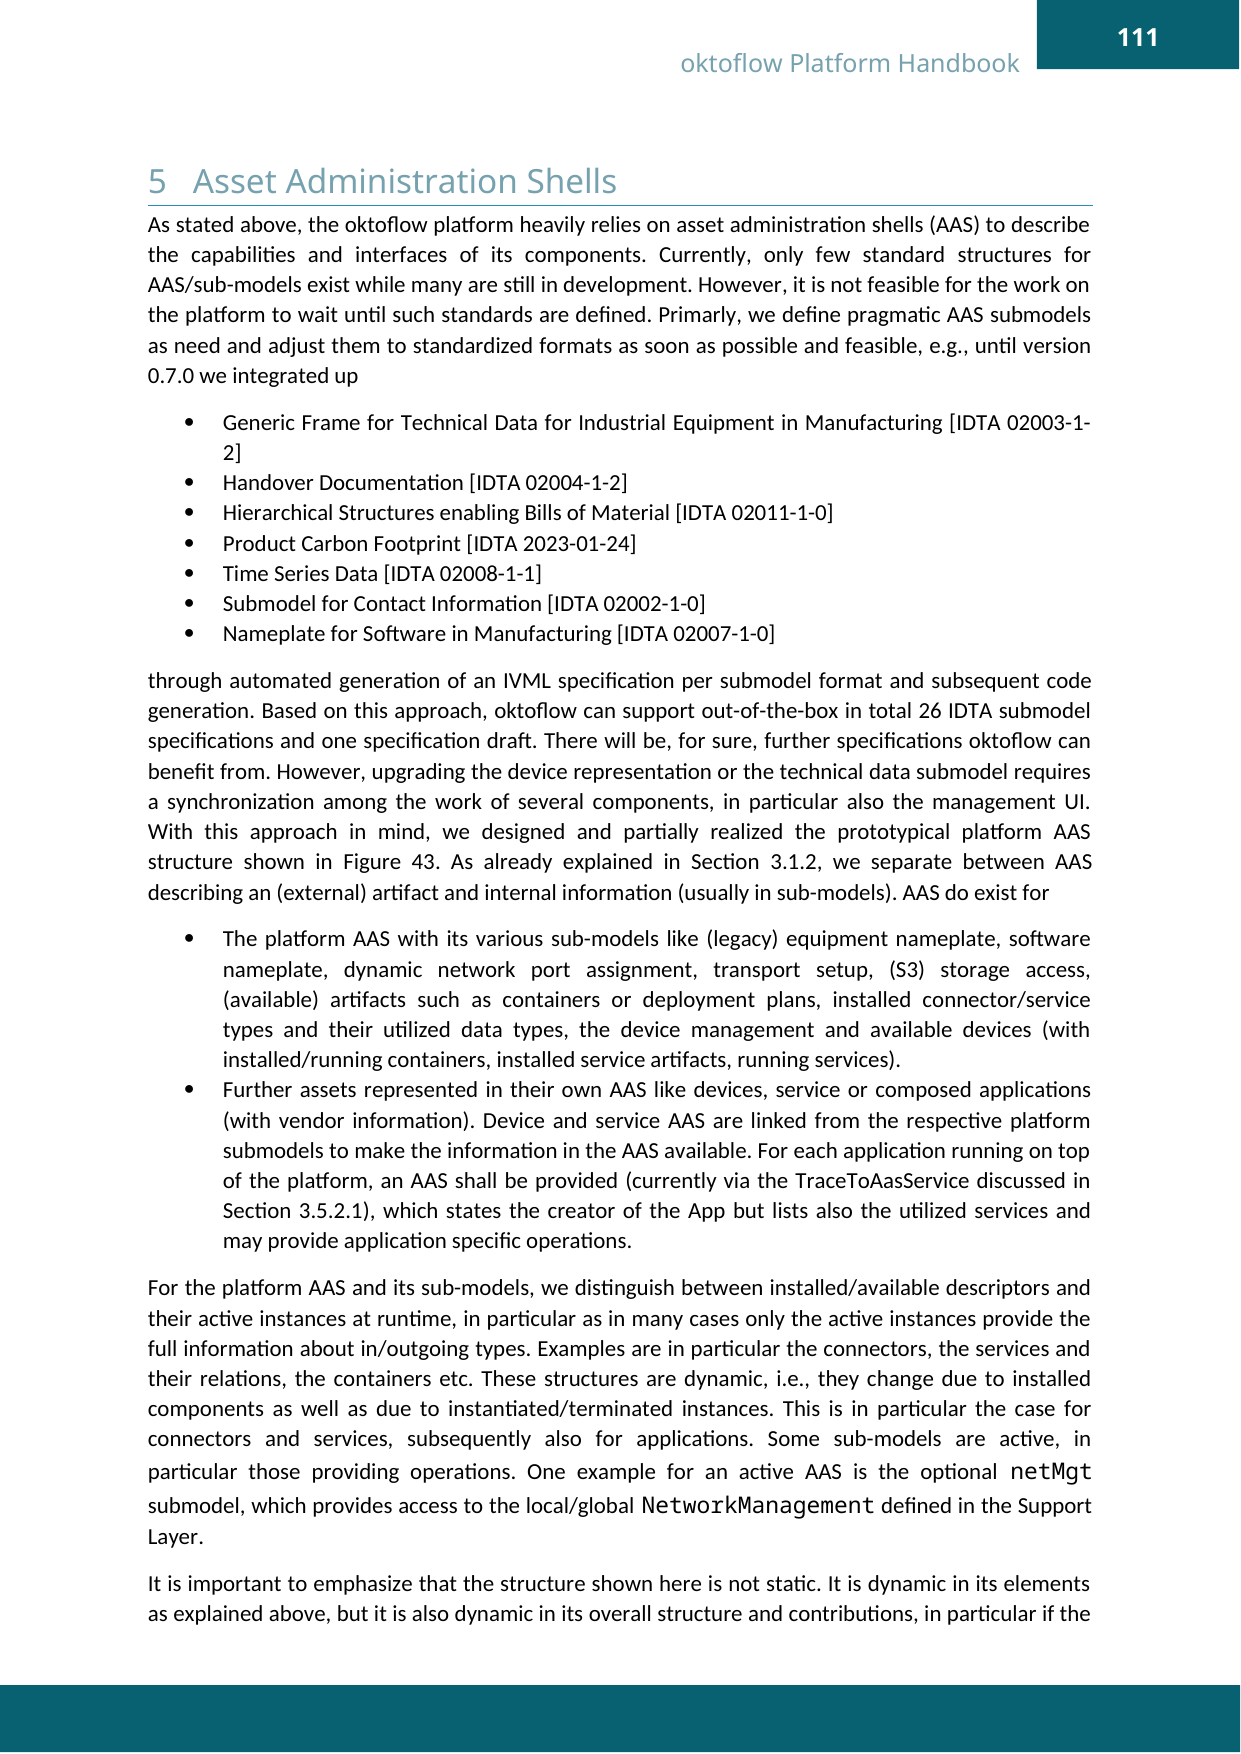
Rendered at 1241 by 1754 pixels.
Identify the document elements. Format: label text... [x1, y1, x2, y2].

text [148, 1569, 1093, 1627]
list Hierarchical Structures enabling Bills of Material [IDTA 02011-1-0] [185, 498, 1093, 527]
text For the platform AAS and its sub-models, we distinguish between installed/available descriptors and their active instances at runtime, in particular as in many cases only the active instances provide the full information about in/outgoing types. Examples are in particular the connectors, the services and their relations, the containers etc. These structures are dynamic, i.e., they change due to installed components as well as due to instantiated/terminated instances. This is in particular the case for connectors and services, subsequently also for applications. Some sub-models are active, in particular those providing operations. One example for an active AAS is the optional netMgt submodel, which provides access to the local/global NetworkManagement defined in the Support Layer. [148, 1273, 1093, 1550]
list Further assets represented in their own AAS like devices, service or composed applications (with vendor information). Device and service AAS are linked from the respective platform submodels to make the information in the AAS available. For each application running on top of the platform, an AAS shall be provided (currently via the TraceToAasService discussed in Section 3.5.2.1), which states the creator of the App but lists also the utilized services and may provide application specific operations. [185, 1076, 1093, 1255]
list Generic Frame for Technical Data for Industrial Equipment in Manufacturing [IDTA 02003-1-2] [185, 408, 1093, 466]
list The platform AAS with its various sub-models like (legacy) equipment nameplate, software nameplate, dynamic network port assignment, transport setup, (S3) storage access, (available) artifacts such as containers or deployment plans, installed connector/service types and their utilized data types, the device management and available devices (with installed/running containers, installed service artifacts, running services). [185, 924, 1093, 1073]
list Submodel for Contact Information [IDTA 02002-1-0] [185, 589, 1093, 617]
text through automated generation of an IVML specification per submodel format and subsequent code generation. Based on this approach, oktoflow can support out-of-the-box in total 26 IDTA submodel specifications and one specification draft. There will be, for sure, further specifications oktoflow can benefit from. However, upgrading the device representation or the technical data submodel requires a synchronization among the work of several components, in particular also the management UI. With this approach in mind, we designed and partially realized the prototypical platform AAS structure shown in Figure 43. As already explained in Section 3.1.2, we separate between AAS describing an (external) artifact and internal information (usually in sub-models). AAS do exist for [148, 666, 1093, 906]
text As stated above, the oktoflow platform heavily relies on asset administration shells (AAS) to describe the capabilities and interfaces of its components. Currently, only few standard structures for AAS/sub-models exist while many are still in development. However, it is not feasible for the work on the platform to wait until such standards are defined. Primarly, we define pragmatic AAS submodels as need and adjust them to standardized formats as soon as possible and feasible, e.g., until version 0.7.0 we integrated up [148, 210, 1093, 389]
list Handover Documentation [IDTA 02004-1-2] [185, 468, 1093, 496]
list Time Series Data [IDTA 02008-1-1] [185, 559, 1093, 587]
subtitle Asset Administration Shells [148, 158, 1093, 205]
list Product Carbon Footprint [IDTA 2023-01-24] [185, 529, 1093, 557]
list Nameplate for Software in Manufacturing [IDTA 02007-1-0] [185, 619, 1093, 647]
